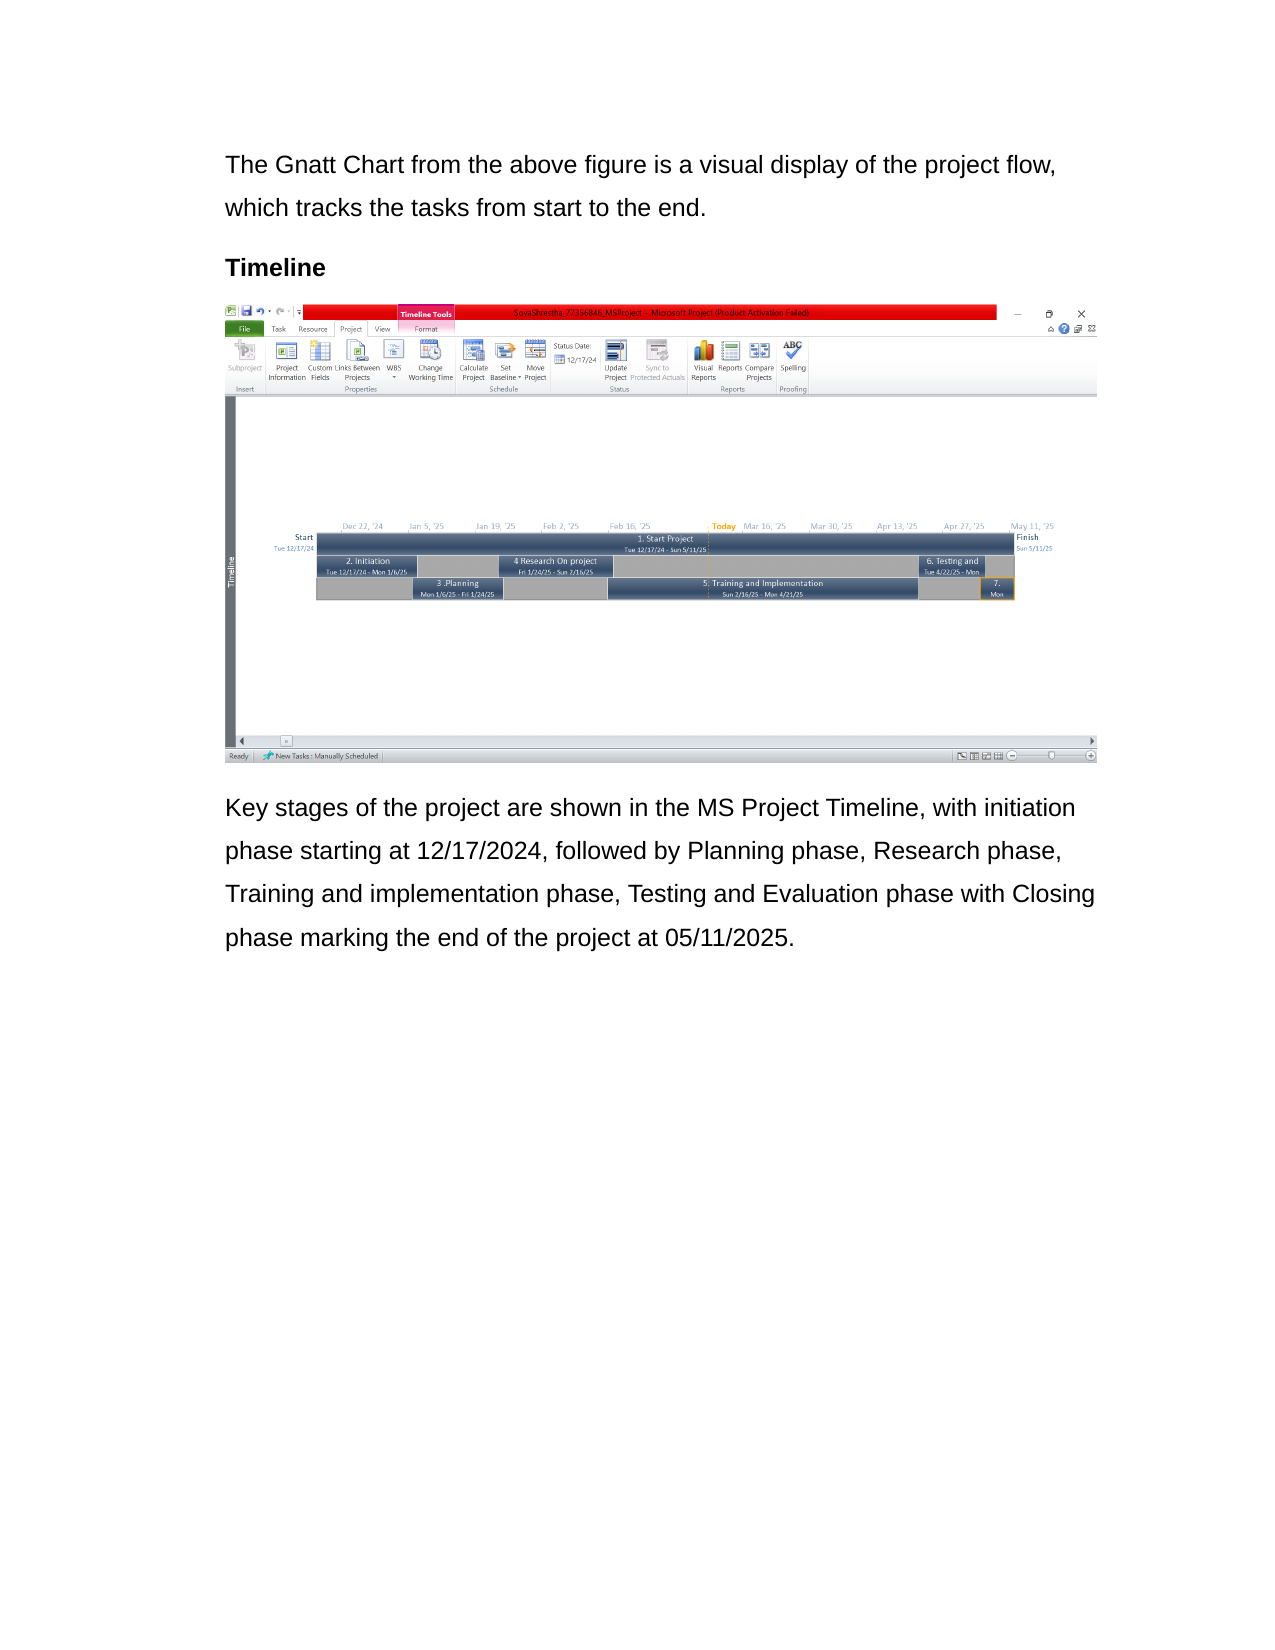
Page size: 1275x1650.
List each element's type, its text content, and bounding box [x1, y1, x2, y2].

picture [225, 304, 1097, 763]
text Key stages of the project are shown in the MS Project Timeline, with initiation phase starting at 12/17/2024, followed by Planning phase, Research phase, Training and implementation phase, Testing and Evaluation phase with Closing phase marking the end of the project at 05/11/2025. [225, 793, 1125, 951]
text The Gnatt Chart from the above figure is a visual display of the project flow, which tracks the tasks from start to the end. [225, 150, 1125, 222]
subtitle Timeline [225, 253, 1125, 282]
